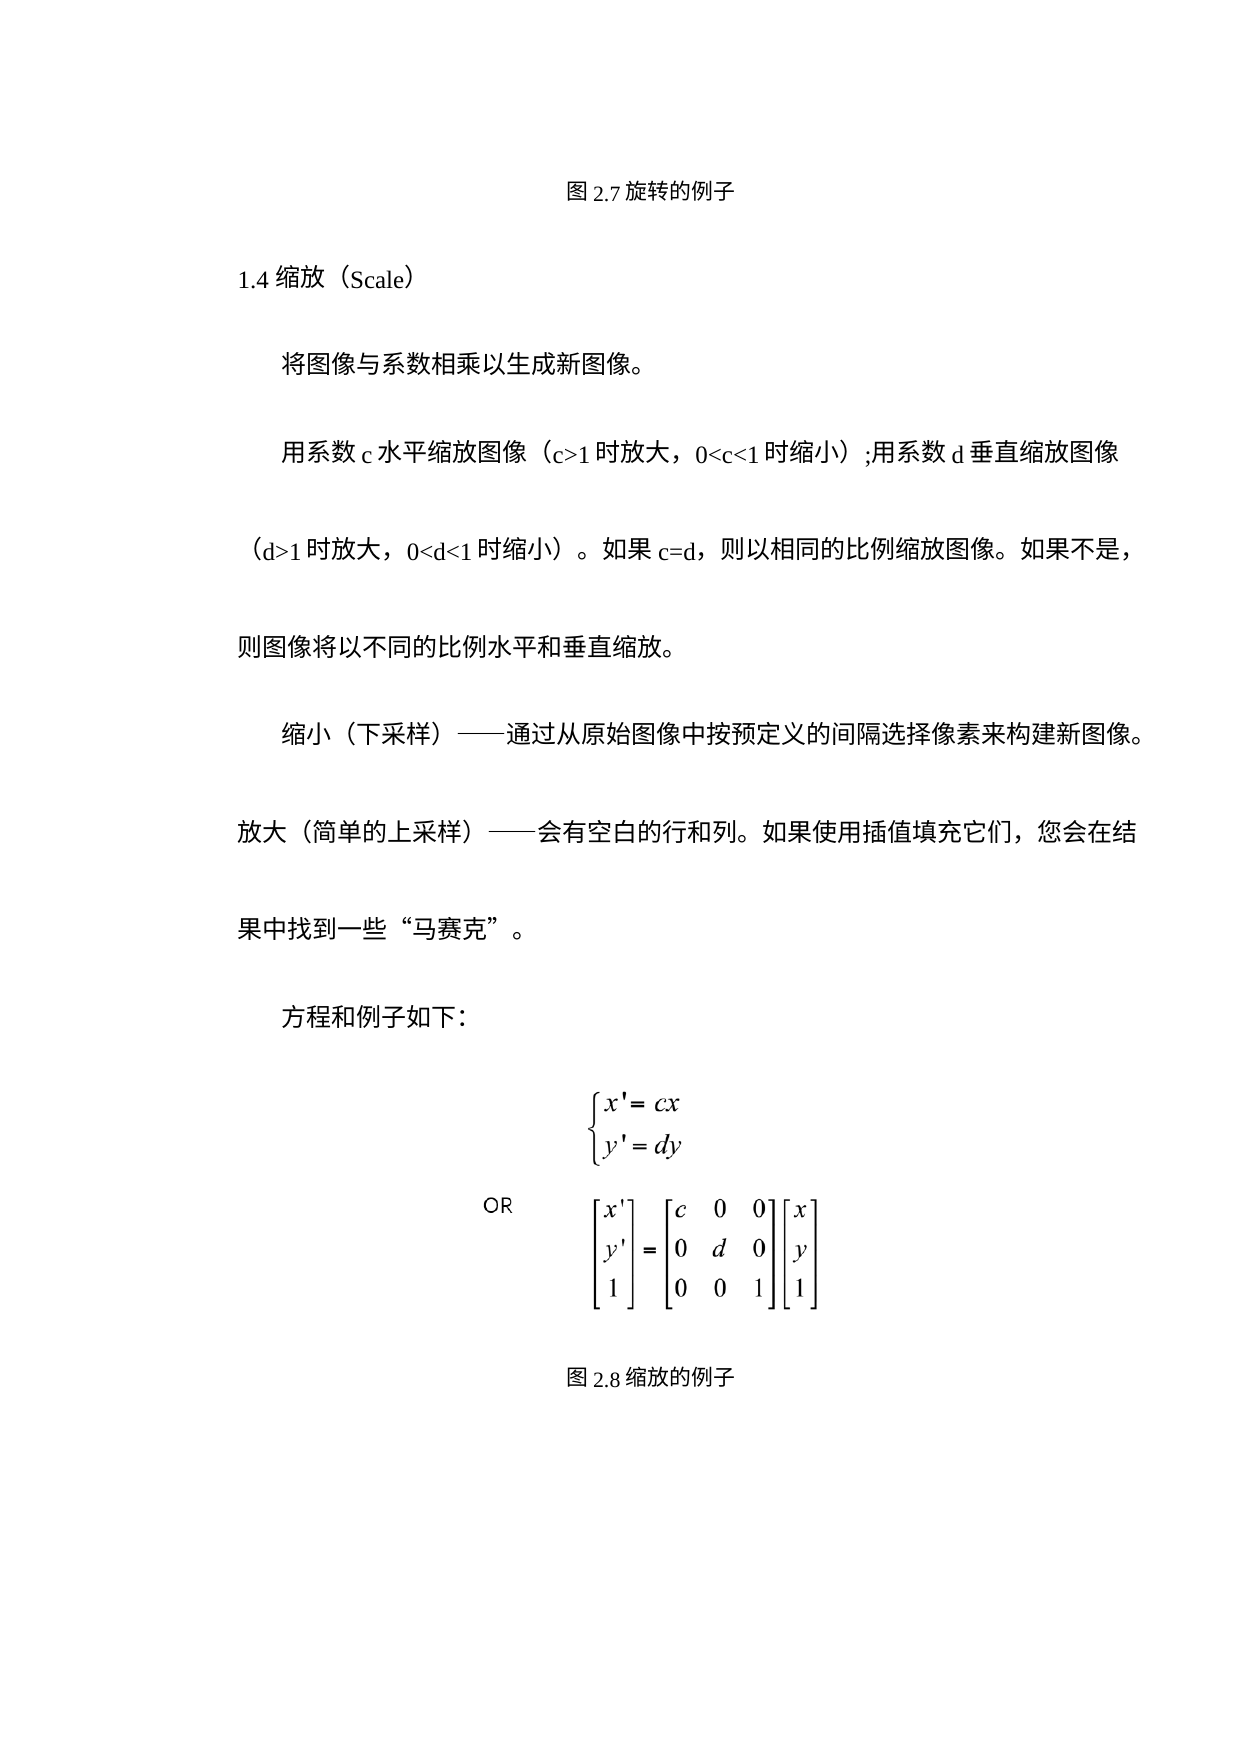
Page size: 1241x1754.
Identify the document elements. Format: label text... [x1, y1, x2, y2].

text 用系数c水平缩放图像（c>1时放大，0<c<1时缩小）;用系数d垂直缩放图像（d>1时放大，0<d<1时缩小）。如果 c=d，则以相同的比例缩放图像。如果不是，则图像将以不同的比例水平和垂直缩放。 [237, 423, 1152, 683]
text 图2.7 旋转的例子 [150, 162, 1152, 227]
picture [474, 1075, 828, 1323]
text 方程和例子如下： [237, 988, 1152, 1053]
text 1.4 缩放（Scale） [150, 247, 1152, 312]
text 图2.8 缩放的例子 [150, 1348, 1152, 1413]
text 缩小（下采样）——通过从原始图像中按预定义的间隔选择像素来构建新图像。放大（简单的上采样）——会有空白的行和列。如果使用插值填充它们，您会在结果中找到一些“马赛克”。 [237, 705, 1152, 965]
text 将图像与系数相乘以生成新图像。 [281, 335, 1152, 400]
